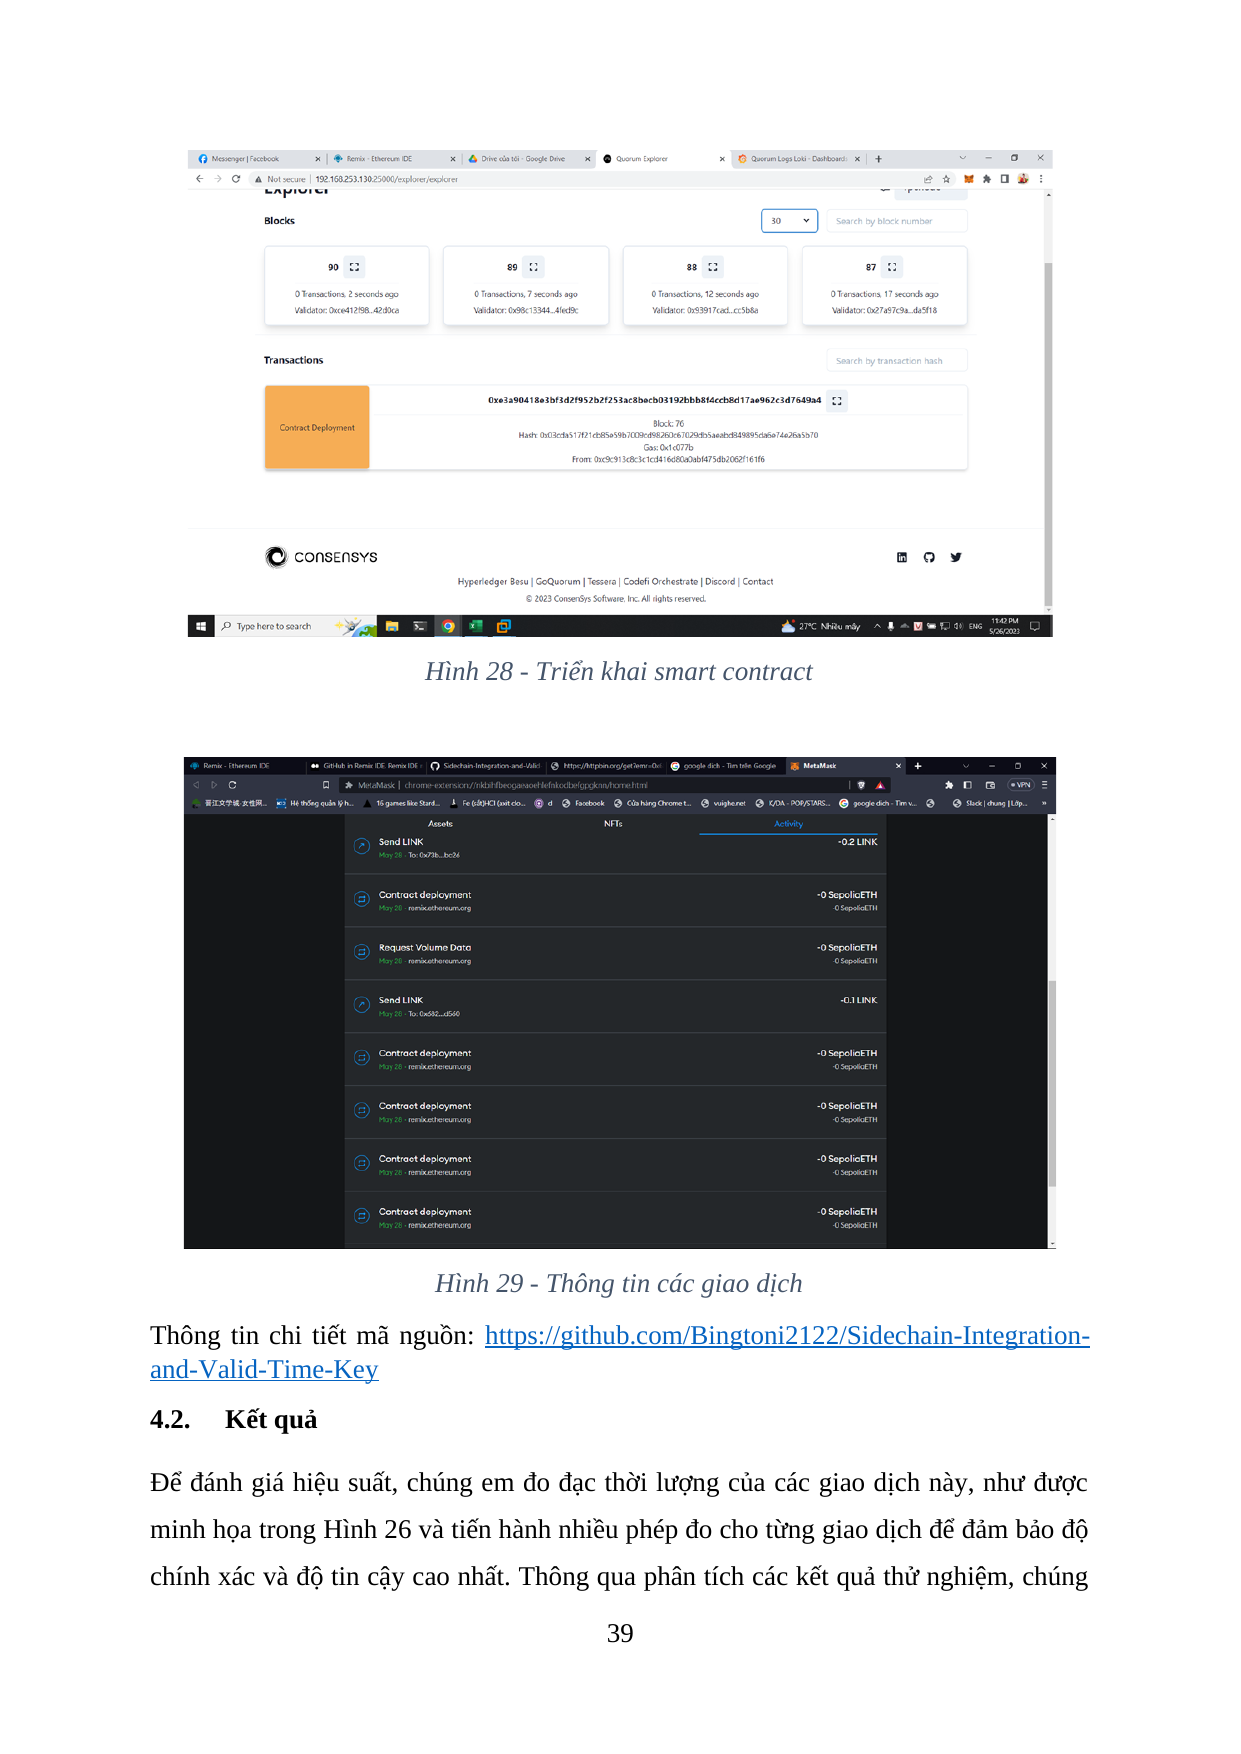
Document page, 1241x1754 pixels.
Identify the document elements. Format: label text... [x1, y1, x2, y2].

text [150, 1466, 1090, 1591]
picture [187, 150, 1053, 637]
text Thông tin chi tiết mã nguồn: https://github.com/Bingtoni2122/Sidechain-Integration-and-Valid-Time-Key [150, 1319, 1090, 1384]
list Kết quả [150, 1403, 1090, 1434]
picture [183, 757, 1057, 1249]
